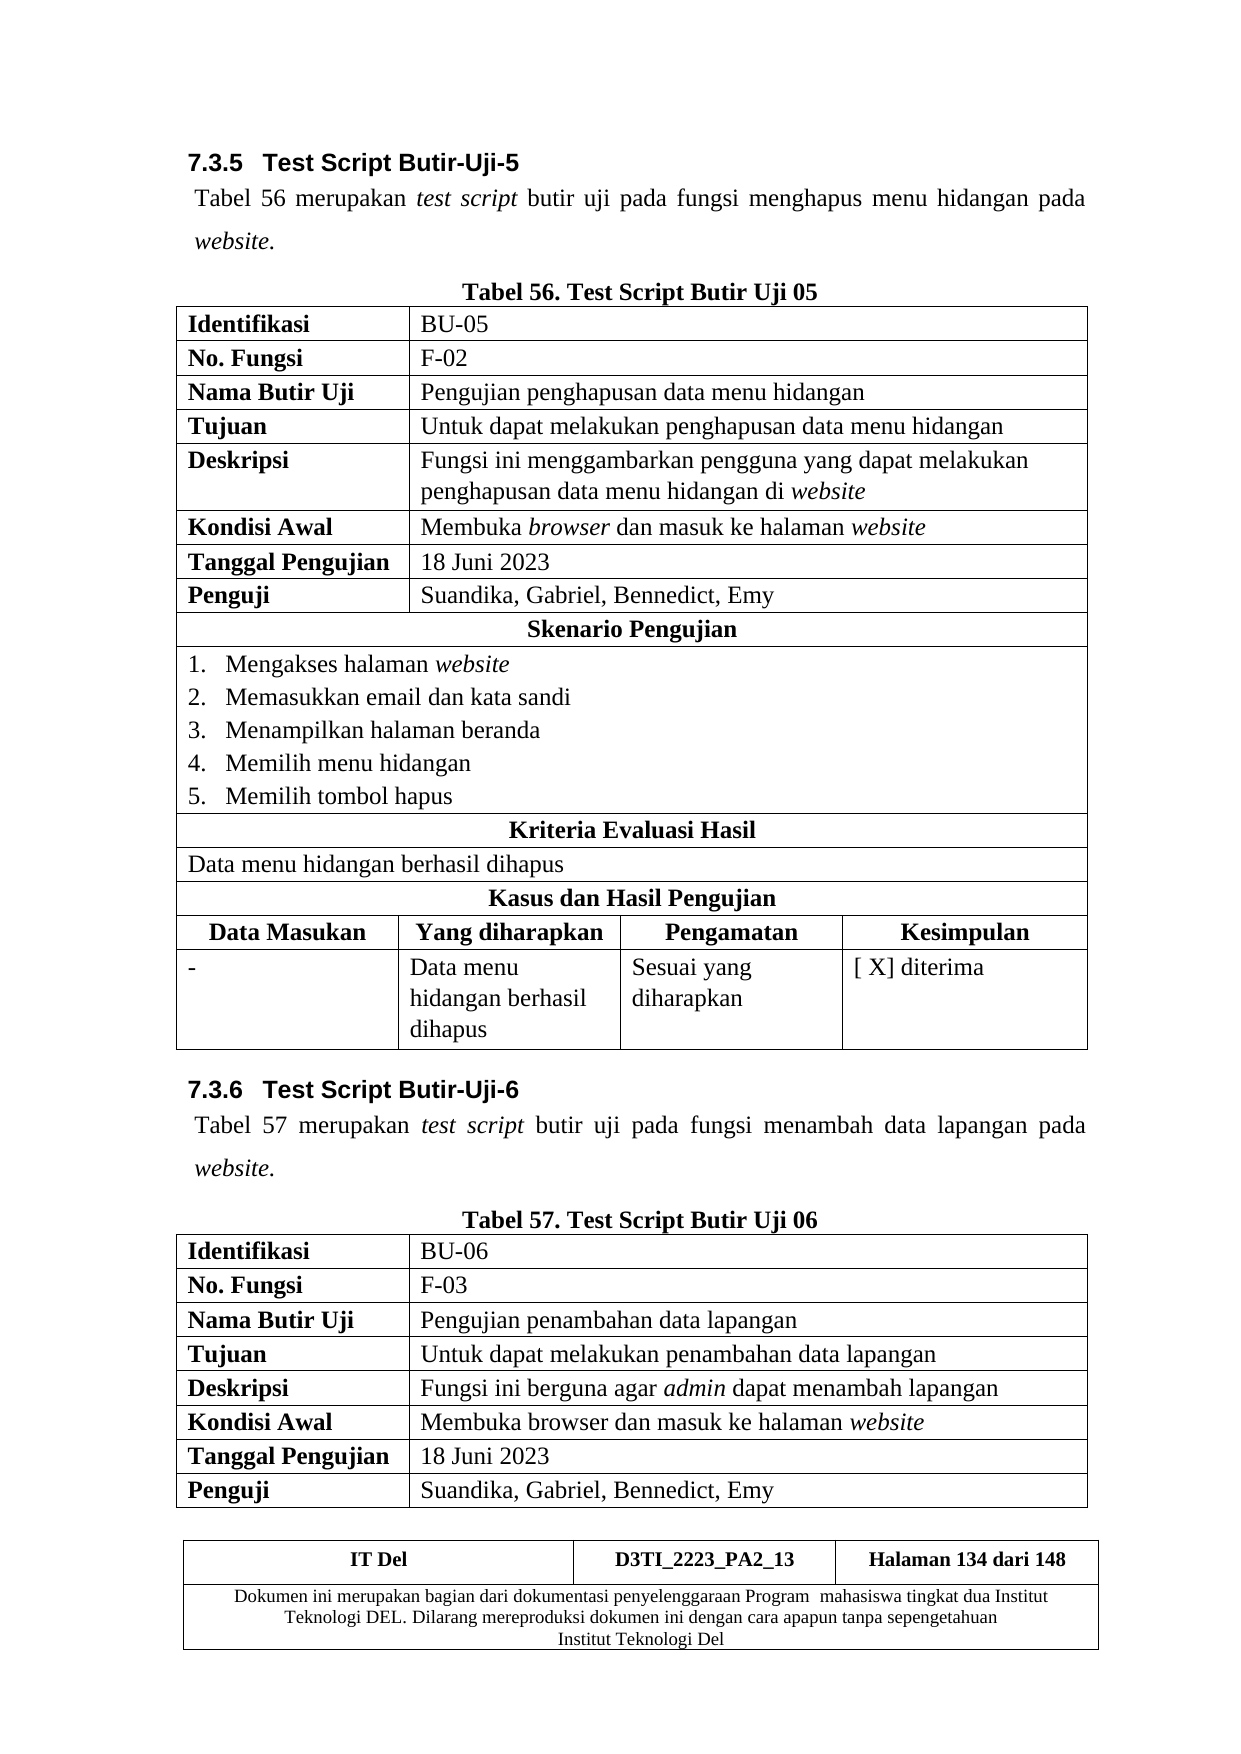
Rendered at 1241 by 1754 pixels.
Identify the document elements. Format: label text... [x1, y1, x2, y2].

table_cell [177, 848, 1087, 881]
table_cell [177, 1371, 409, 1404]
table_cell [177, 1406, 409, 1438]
subtitle Test Script Butir-Uji-5 [187, 148, 1092, 176]
text Tabel 56 merupakan test script butir uji pada fungsi menghapus menu hidangan pada website. [194, 183, 1086, 254]
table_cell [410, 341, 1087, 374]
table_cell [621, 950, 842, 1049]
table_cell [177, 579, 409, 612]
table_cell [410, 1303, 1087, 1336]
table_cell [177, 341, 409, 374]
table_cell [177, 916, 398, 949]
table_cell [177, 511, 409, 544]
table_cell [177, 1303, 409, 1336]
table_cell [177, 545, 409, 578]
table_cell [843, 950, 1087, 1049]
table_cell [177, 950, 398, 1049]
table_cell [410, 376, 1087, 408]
text Tabel 57. Test Script Butir Uji 06 [187, 1205, 1092, 1234]
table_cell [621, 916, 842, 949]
text Tabel 57 merupakan test script butir uji pada fungsi menambah data lapangan pada website. [194, 1110, 1086, 1182]
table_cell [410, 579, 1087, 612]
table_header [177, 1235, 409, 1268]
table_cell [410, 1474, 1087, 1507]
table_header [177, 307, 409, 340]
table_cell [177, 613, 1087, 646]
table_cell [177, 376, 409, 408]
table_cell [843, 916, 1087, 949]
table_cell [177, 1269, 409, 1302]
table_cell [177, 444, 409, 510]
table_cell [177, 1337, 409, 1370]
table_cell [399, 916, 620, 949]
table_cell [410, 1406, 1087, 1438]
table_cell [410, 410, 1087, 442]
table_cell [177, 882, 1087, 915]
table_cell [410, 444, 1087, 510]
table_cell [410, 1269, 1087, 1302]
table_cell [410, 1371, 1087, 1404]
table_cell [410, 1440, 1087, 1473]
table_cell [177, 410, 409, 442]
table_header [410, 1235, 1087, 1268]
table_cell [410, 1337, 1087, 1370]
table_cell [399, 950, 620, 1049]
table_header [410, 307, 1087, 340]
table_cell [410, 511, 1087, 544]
subtitle Test Script Butir-Uji-6 [187, 1075, 1092, 1104]
text Tabel 56. Test Script Butir Uji 05 [187, 277, 1092, 306]
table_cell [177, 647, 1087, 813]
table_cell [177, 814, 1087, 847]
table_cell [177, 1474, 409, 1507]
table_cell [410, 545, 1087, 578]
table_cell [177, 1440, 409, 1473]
